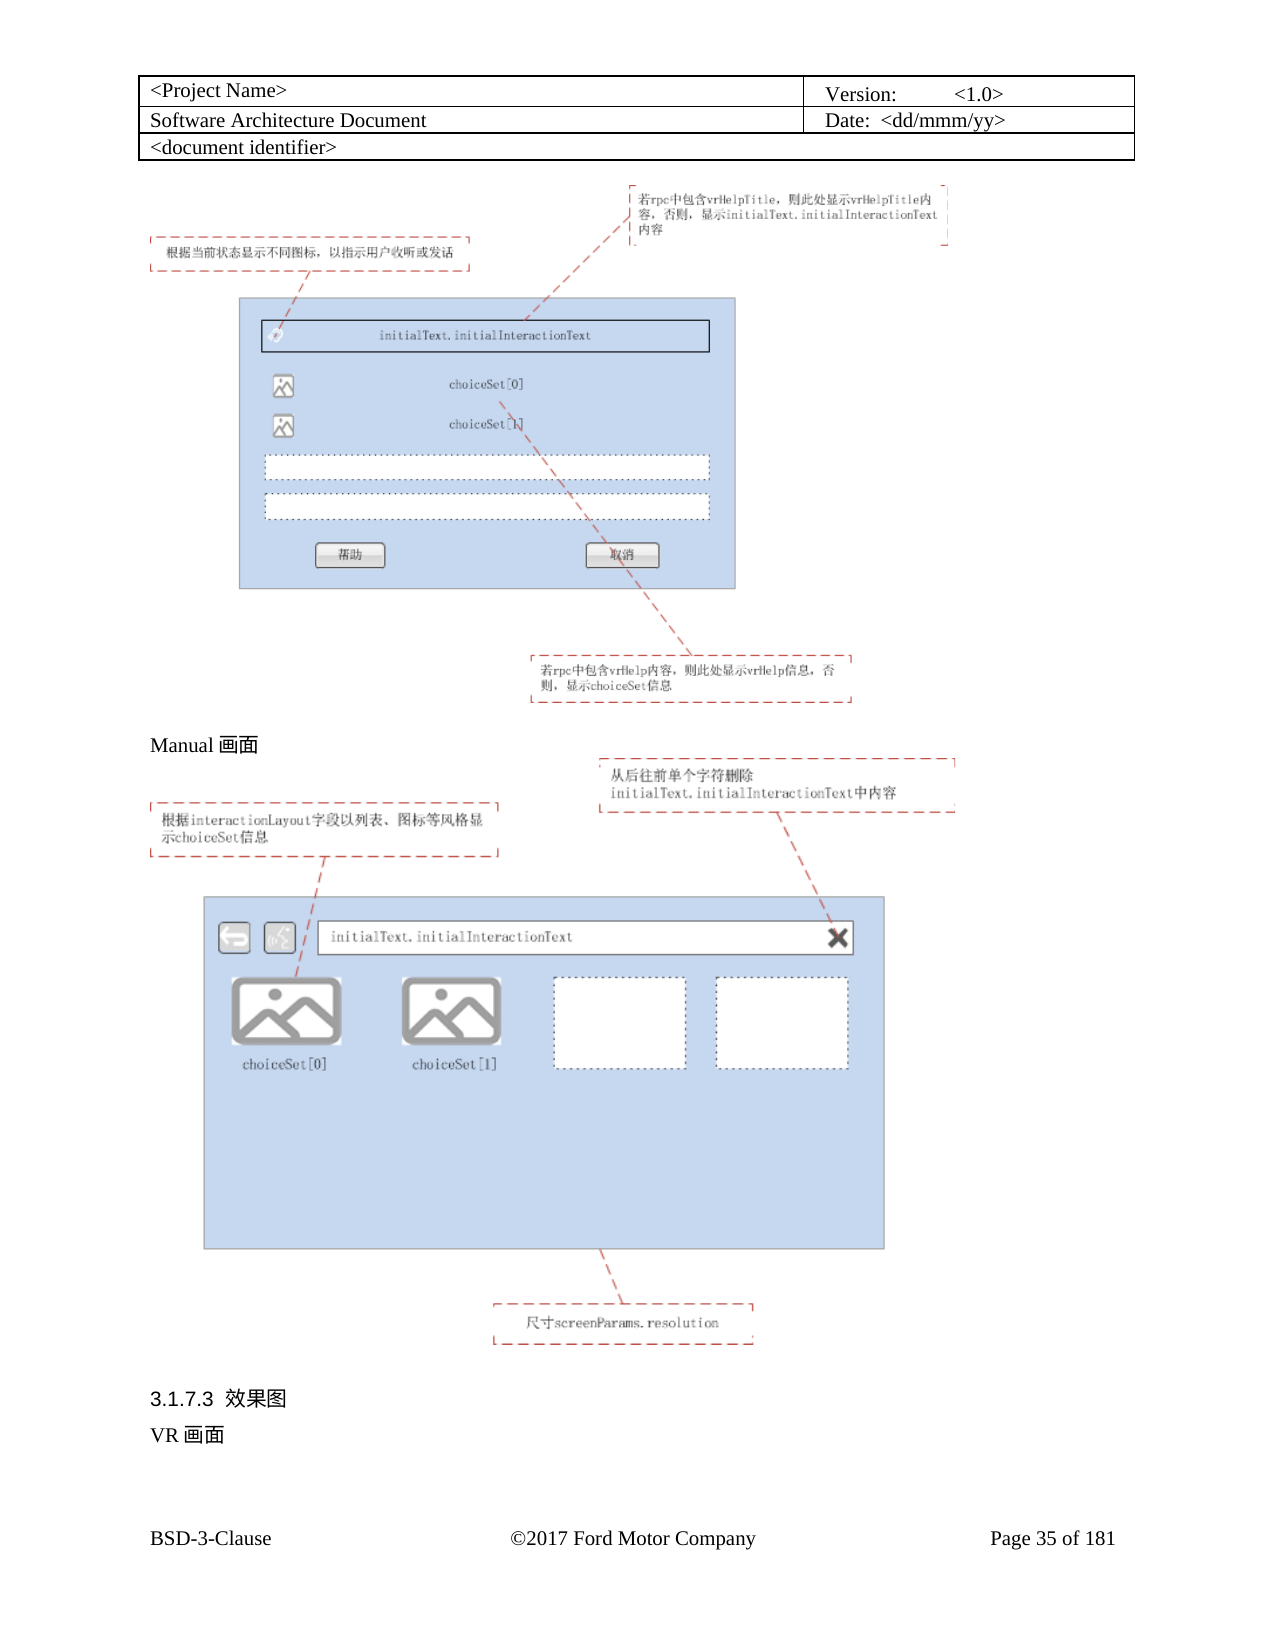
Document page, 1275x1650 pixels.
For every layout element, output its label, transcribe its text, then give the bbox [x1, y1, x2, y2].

picture [150, 185, 948, 703]
subtitle 效果图 [150, 1382, 1125, 1412]
text VR画面 [150, 1418, 1125, 1448]
picture [150, 758, 955, 1345]
text Manual画面 [150, 728, 1125, 758]
